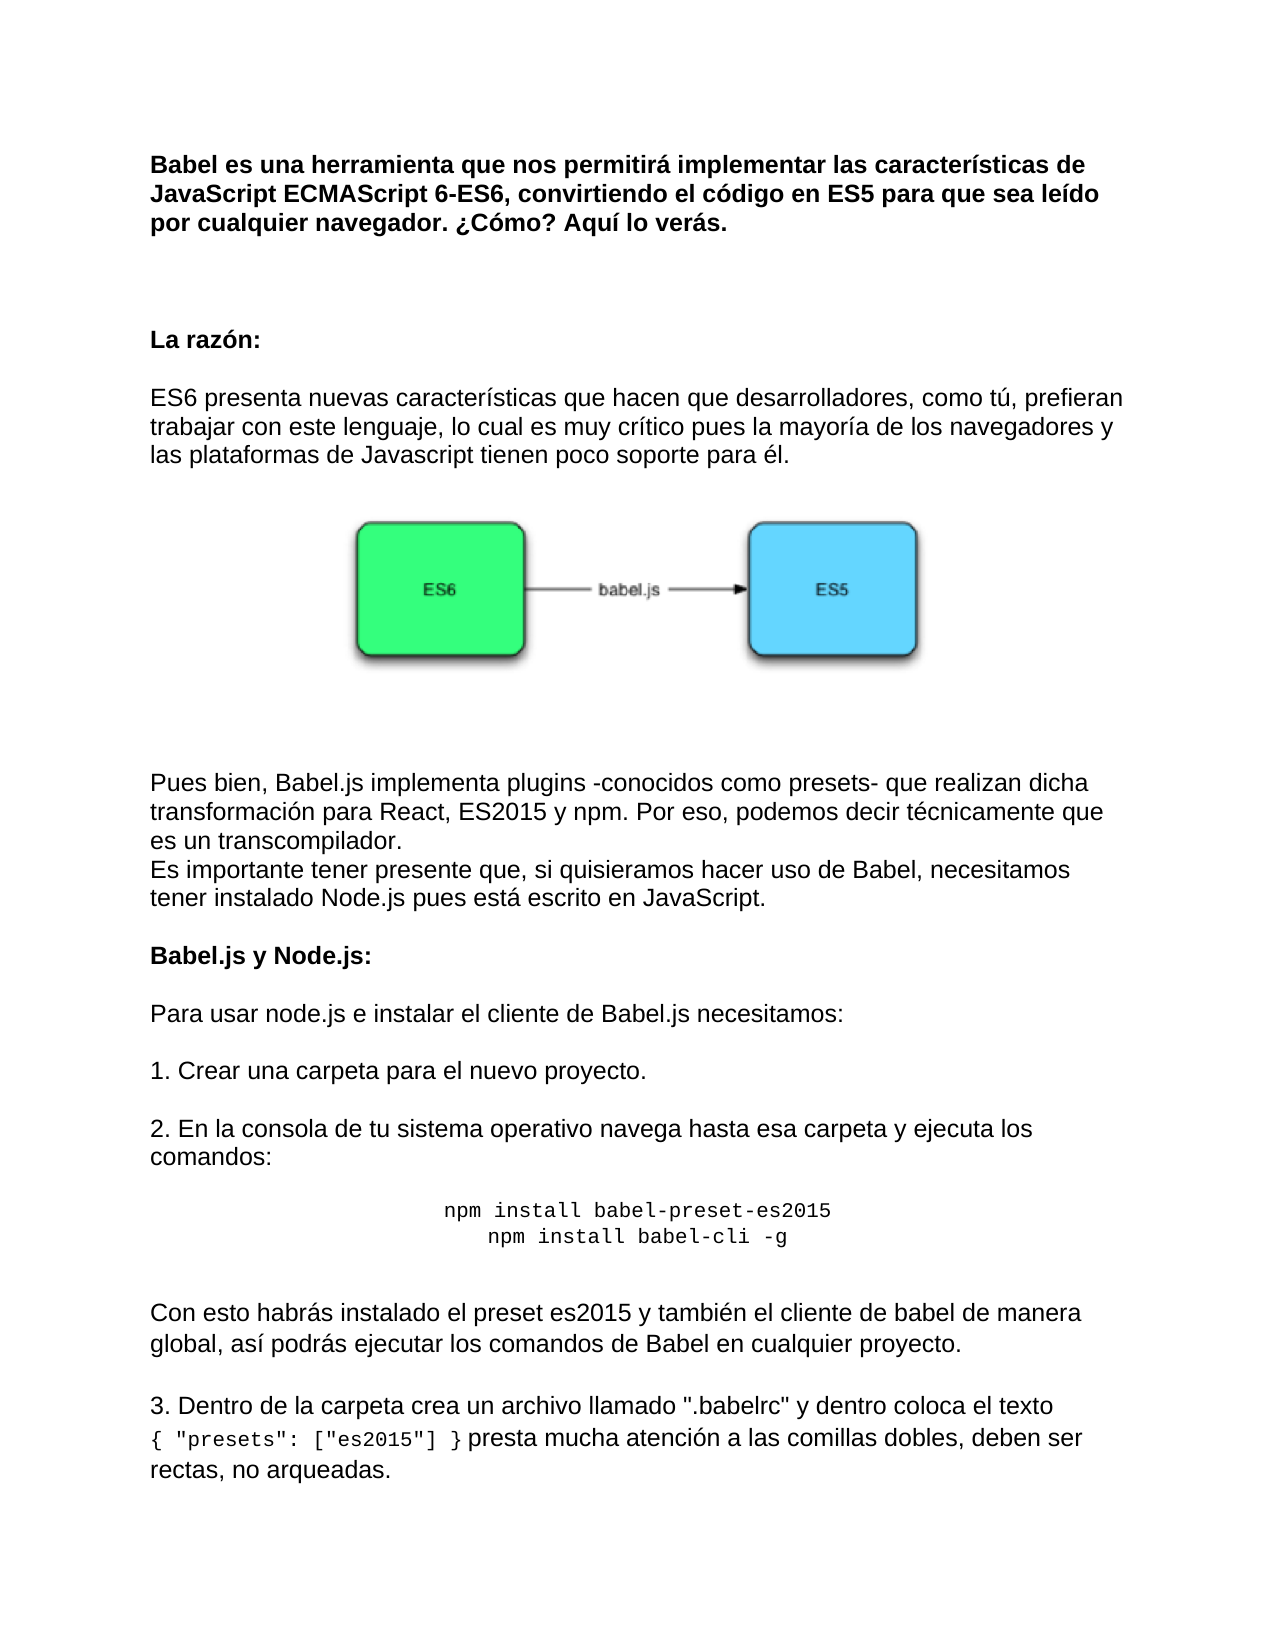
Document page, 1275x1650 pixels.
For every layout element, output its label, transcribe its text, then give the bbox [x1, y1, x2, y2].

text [150, 1268, 1125, 1483]
text Pues bien, Babel.js implementa plugins -conocidos como presets- que realizan dicha transformación para React, ES2015 y npm. Por eso, podemos decir técnicamente que es un transcompilador. Es importante tener presente que, si quisieramos hacer uso de Babel, necesitamos tener instalado Node.js pues está escrito en JavaScript. [150, 712, 1125, 912]
text Para usar node.js e instalar el cliente de Babel.js necesitamos: 1. Crear una carpeta para el nuevo proyecto. 2. En la consola de tu sistema operativo navega hasta esa carpeta y ejecuta los comandos: [150, 999, 1125, 1171]
text La razón: [150, 325, 1125, 353]
text Babel.js y Node.js: [150, 941, 1125, 970]
text npm install babel-preset-es2015 npm install babel-cli -g [150, 1200, 1125, 1249]
picture [332, 498, 943, 681]
text ES6 presenta nuevas características que hacen que desarrolladores, como tú, prefieran trabajar con este lenguaje, lo cual es muy crítico pues la mayoría de los navegadores y las plataformas de Javascript tienen poco soporte para él. [150, 383, 1125, 469]
text Babel es una herramienta que nos permitirá implementar las características de JavaScript ECMAScript 6-ES6, convirtiendo el código en ES5 para que sea leído por cualquier navegador. ¿Cómo? Aquí lo verás. [150, 150, 1125, 236]
